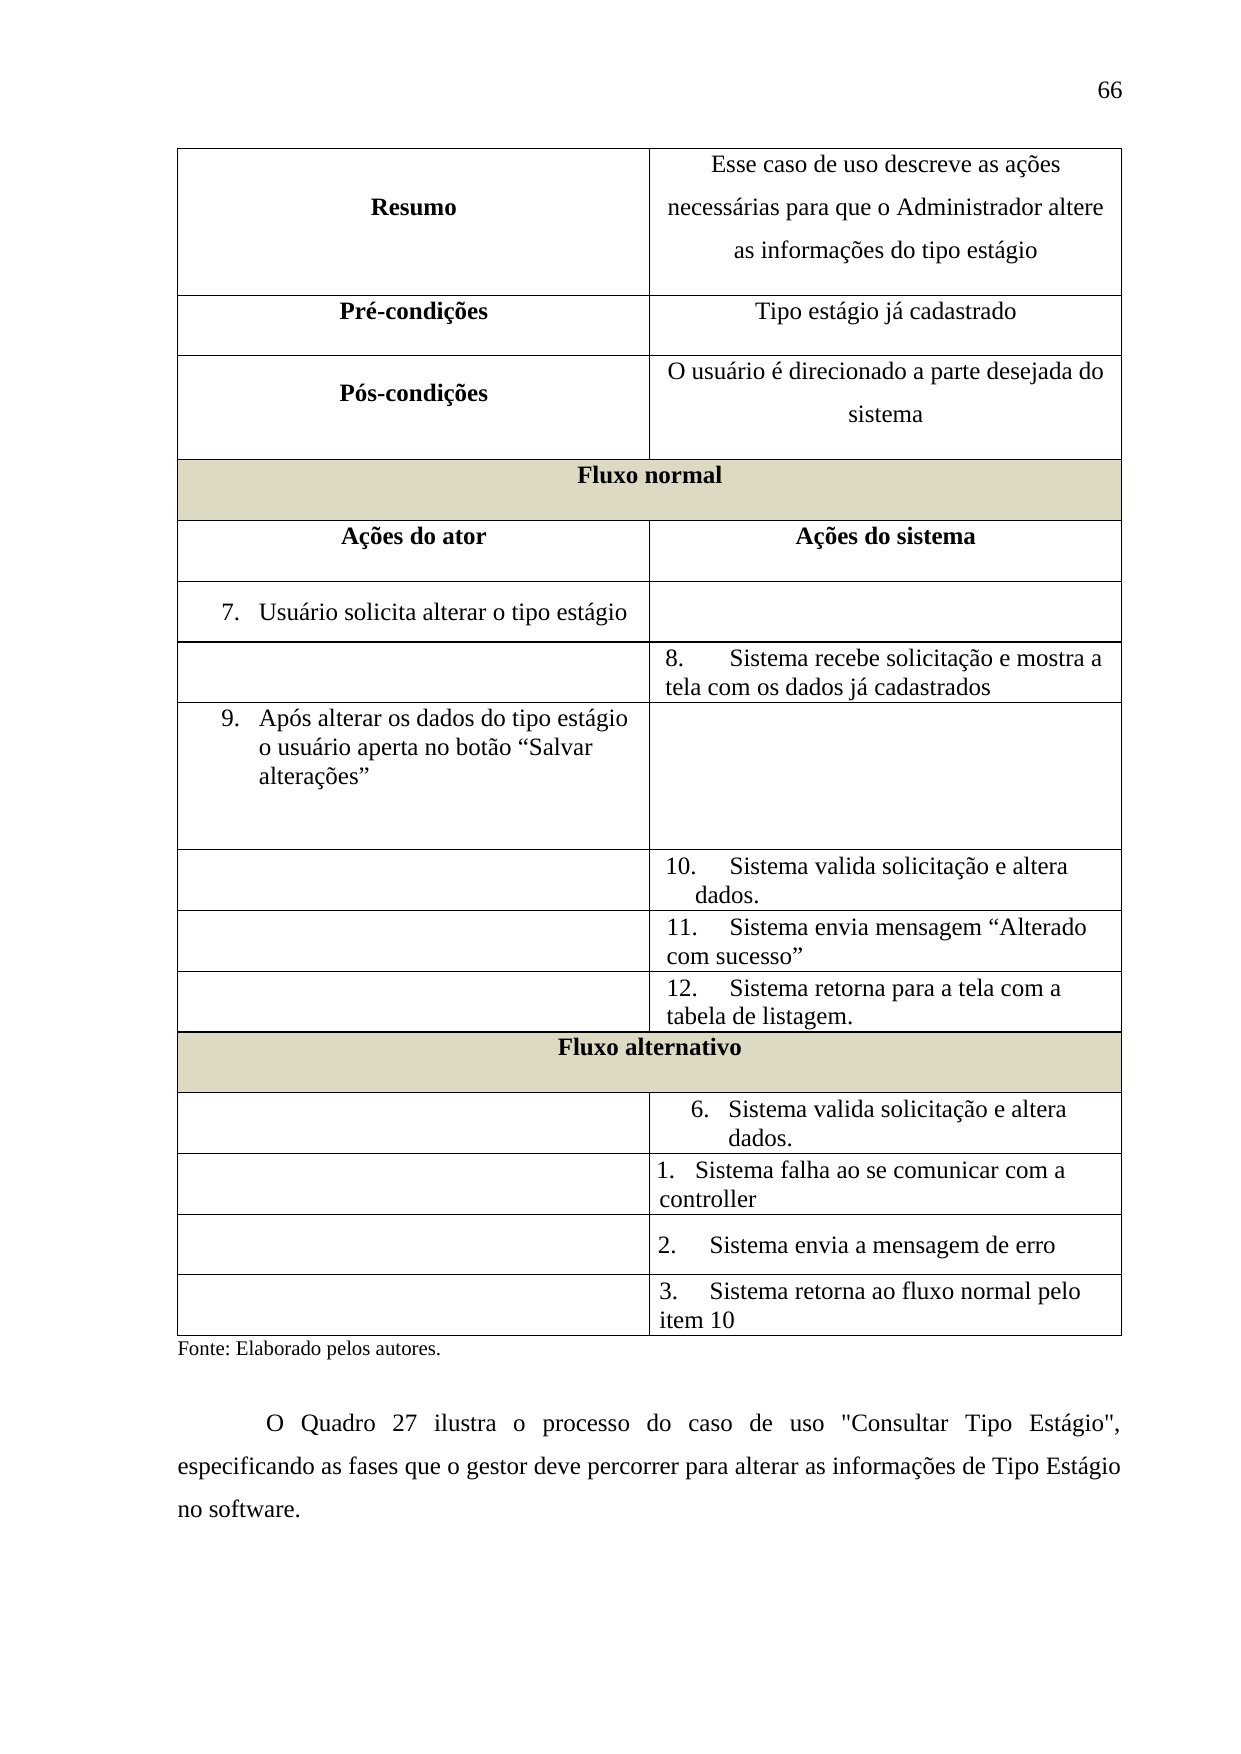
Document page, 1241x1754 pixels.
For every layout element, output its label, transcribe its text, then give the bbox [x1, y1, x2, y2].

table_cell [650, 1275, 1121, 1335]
table_cell Sistema recebe solicitação e mostra a tela com os dados já cadastrados [650, 643, 1121, 702]
table_cell [178, 643, 649, 702]
text O Quadro 27 ilustra o processo do caso de uso "Consultar Tipo Estágio", especificando as fases que o gestor deve percorrer para alterar as informações de Tipo Estágio no software. [177, 1408, 1122, 1523]
table_cell Esse caso de uso descreve as ações necessárias para que o Administrador altere as informações do tipo estágio [650, 149, 1121, 295]
table_cell [650, 703, 1121, 849]
table_cell Tipo estágio já cadastrado [650, 296, 1121, 355]
table_cell Pós-condições [178, 356, 649, 459]
table_cell Pré-condições [178, 296, 649, 355]
table_cell Ações do ator [178, 521, 649, 581]
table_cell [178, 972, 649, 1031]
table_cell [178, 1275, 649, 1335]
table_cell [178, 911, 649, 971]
table_cell Fluxo normal [178, 460, 1121, 520]
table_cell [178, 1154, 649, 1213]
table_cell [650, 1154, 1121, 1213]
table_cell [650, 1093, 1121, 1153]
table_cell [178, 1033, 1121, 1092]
table_cell Usuário solicita alterar o tipo estágio [178, 582, 649, 641]
table_cell Ações do sistema [650, 521, 1121, 581]
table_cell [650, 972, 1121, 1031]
table_cell [650, 582, 1121, 641]
table_cell O usuário é direcionado a parte desejada do sistema [650, 356, 1121, 459]
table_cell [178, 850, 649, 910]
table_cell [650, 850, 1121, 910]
table_cell Após alterar os dados do tipo estágio o usuário aperta no botão “Salvar alterações” [178, 703, 649, 849]
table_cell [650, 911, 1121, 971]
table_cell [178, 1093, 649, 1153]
table_cell Resumo [178, 149, 649, 295]
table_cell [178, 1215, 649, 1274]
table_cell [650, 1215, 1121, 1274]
text Fonte: Elaborado pelos autores. [177, 1336, 1122, 1360]
